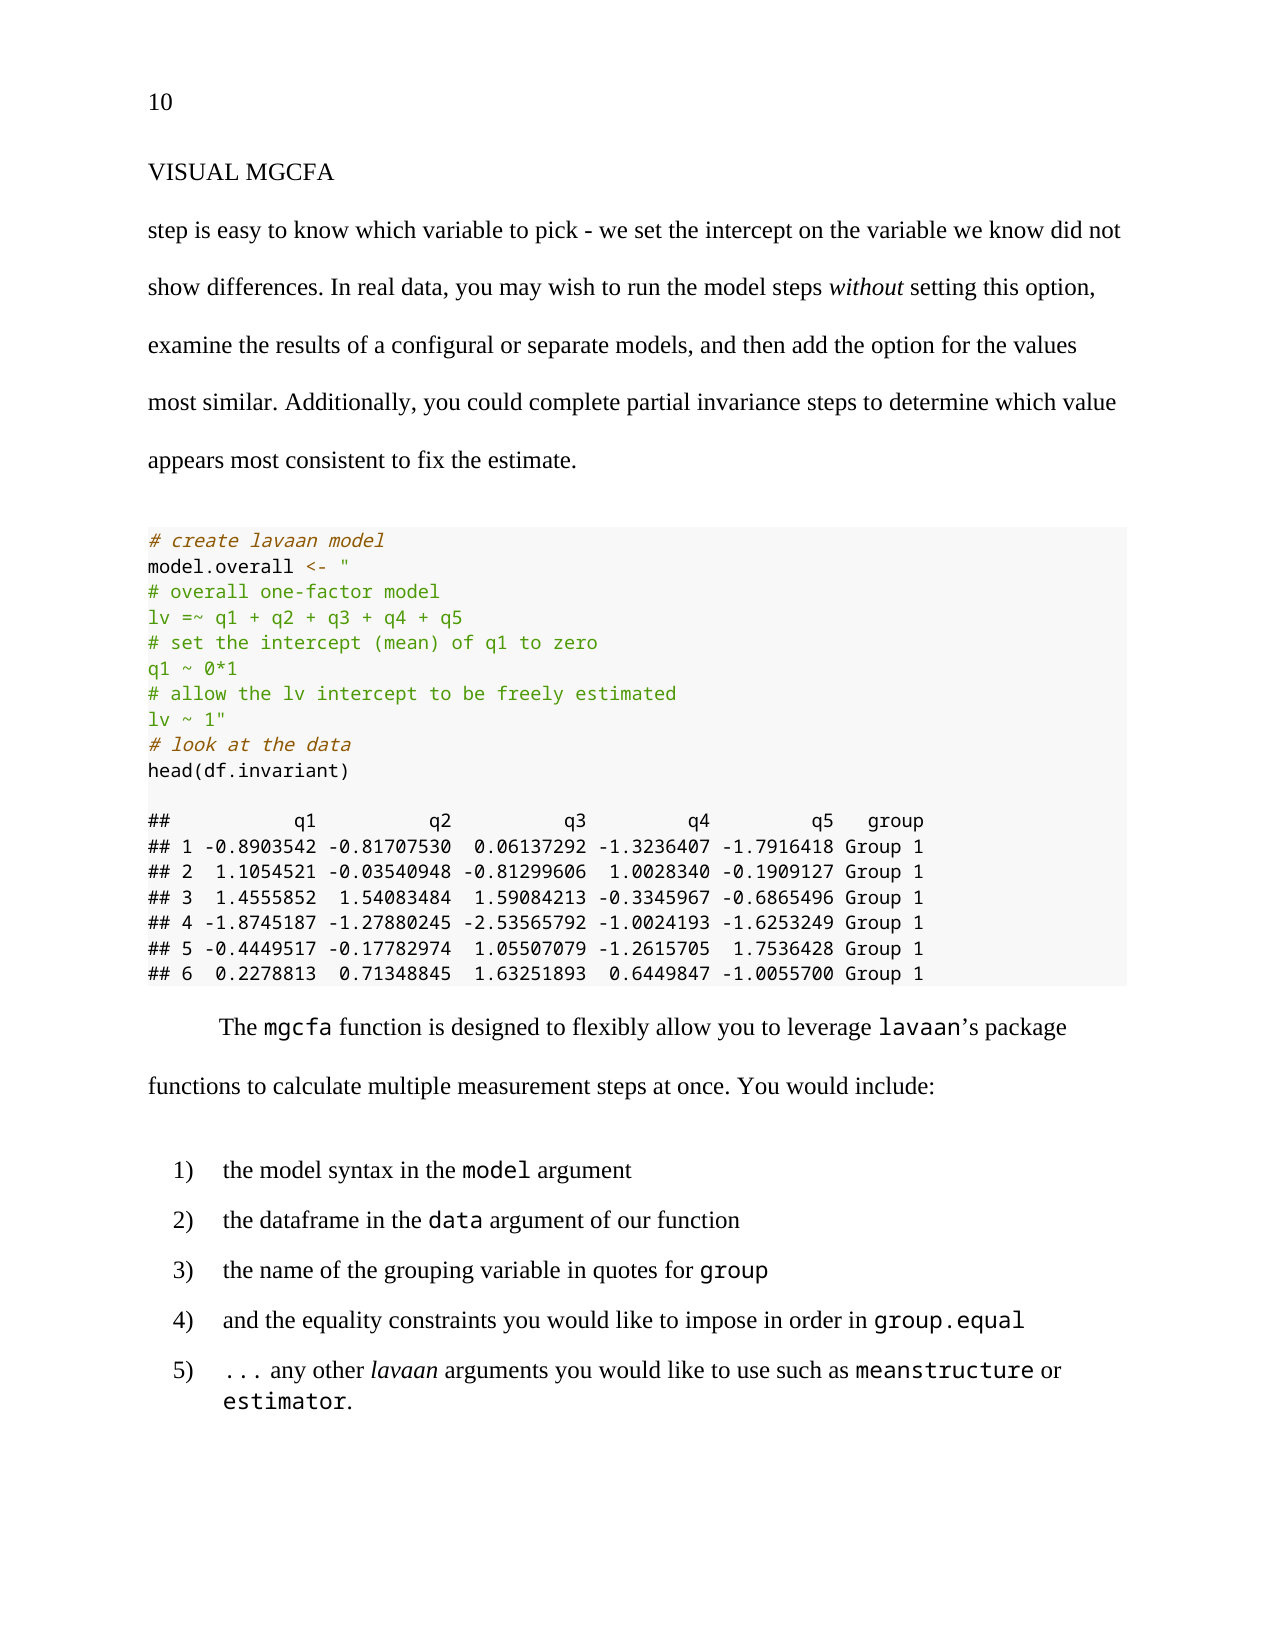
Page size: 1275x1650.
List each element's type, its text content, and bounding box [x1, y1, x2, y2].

list the dataframe in the data argument of our function [173, 1204, 1127, 1235]
list and the equality constraints you would like to impose in order in group.equal [173, 1304, 1127, 1335]
text # create lavaan model model.overall <- " # overall one-factor model lv =~ q1 + q2 + q3 + q4 + q5 # set the intercept (mean) of q1 to zero q1 ~ 0*1 # allow the lv intercept to be freely estimated lv ~ 1" # look at the data head(df.invariant) [148, 527, 1127, 783]
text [148, 215, 1127, 474]
list ... any other lavaan arguments you would like to use such as meanstructure or estimator. [173, 1354, 1127, 1416]
list the model syntax in the model argument [173, 1154, 1127, 1185]
list the name of the grouping variable in quotes for group [173, 1254, 1127, 1285]
text ## q1 q2 q3 q4 q5 group ## 1 -0.8903542 -0.81707530 0.06137292 -1.3236407 -1.7916418 Group 1 ## 2 1.1054521 -0.03540948 -0.81299606 1.0028340 -0.1909127 Group 1 ## 3 1.4555852 1.54083484 1.59084213 -0.3345967 -0.6865496 Group 1 ## 4 -1.8745187 -1.27880245 -2.53565792 -1.0024193 -1.6253249 Group 1 ## 5 -0.4449517 -0.17782974 1.05507079 -1.2615705 1.7536428 Group 1 ## 6 0.2278813 0.71348845 1.63251893 0.6449847 -1.0055700 Group 1 [148, 808, 1127, 986]
text The mgcfa function is designed to flexibly allow you to leverage lavaan’s package functions to calculate multiple measurement steps at once. You would include: [148, 1011, 1127, 1100]
